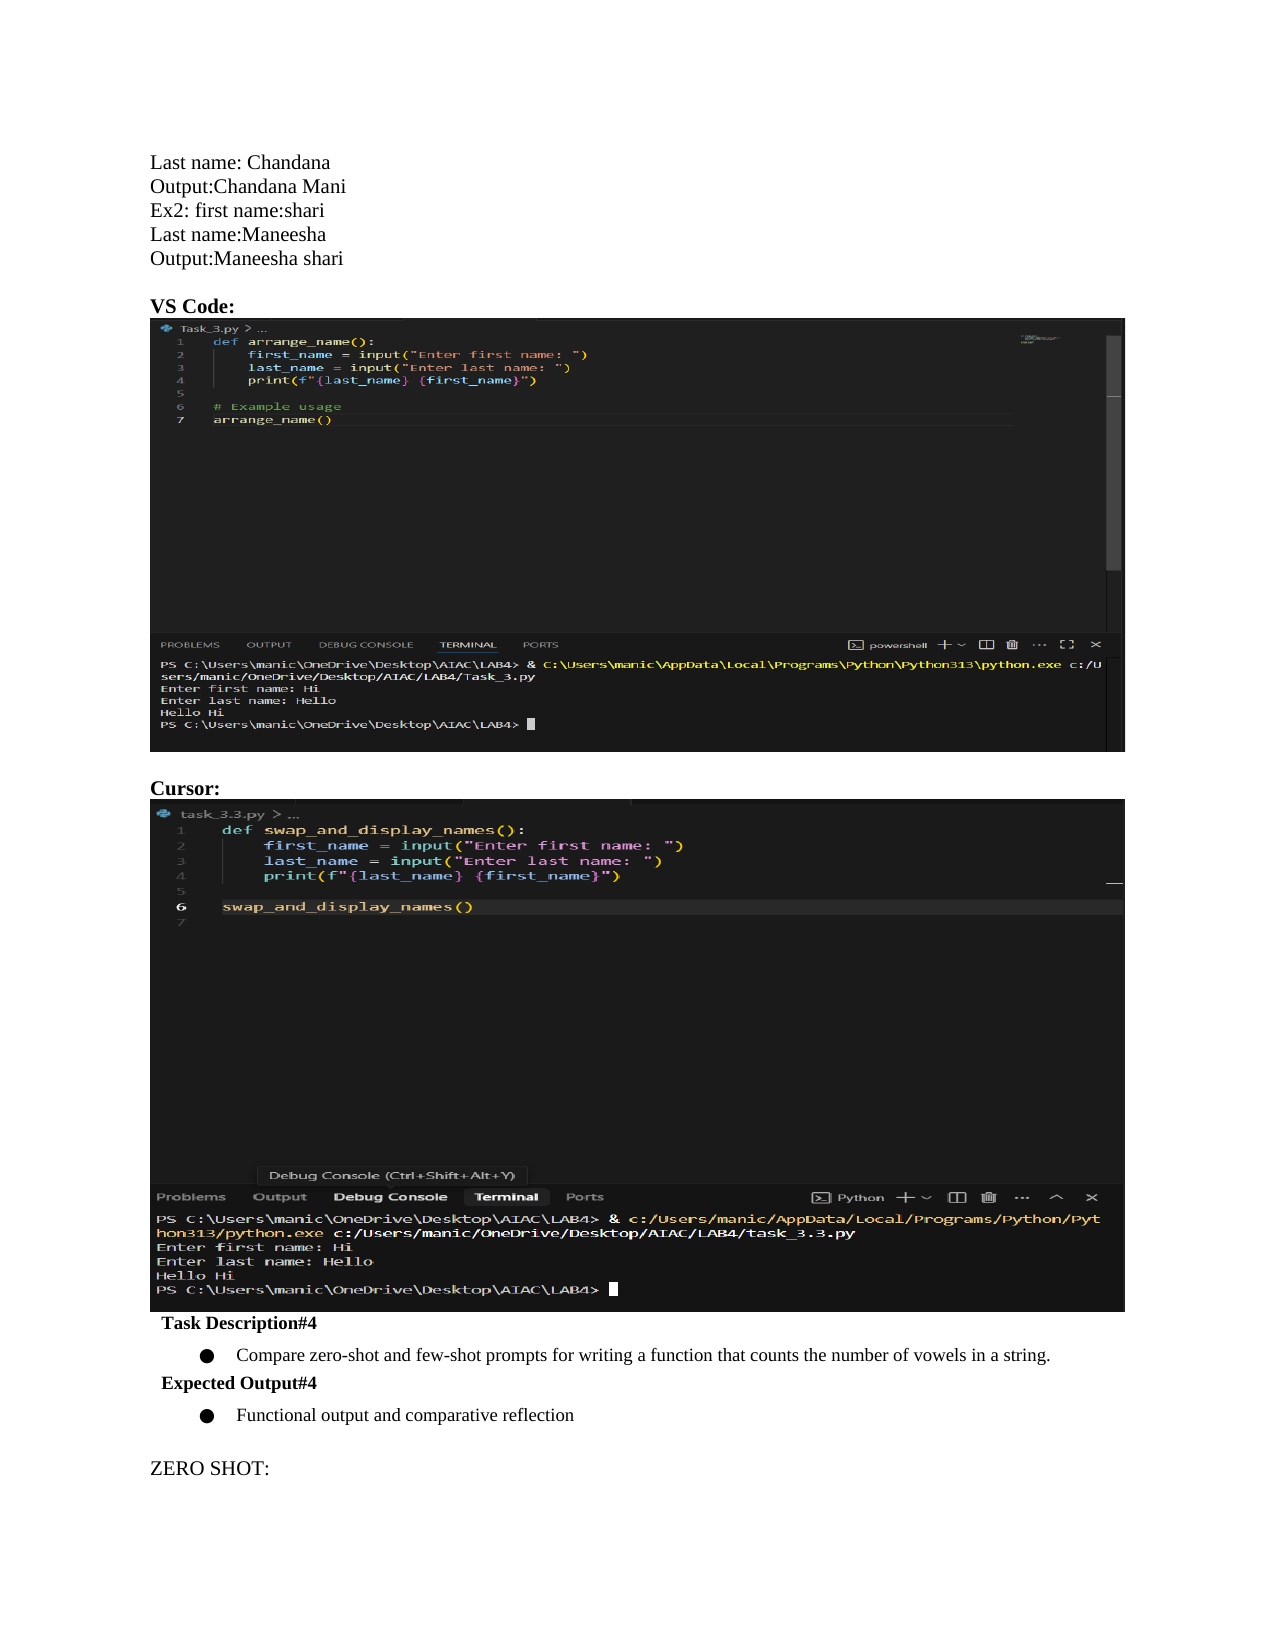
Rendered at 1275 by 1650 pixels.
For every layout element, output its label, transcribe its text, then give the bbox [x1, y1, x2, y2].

text Ex2: first name:shari [150, 198, 1125, 222]
list Compare zero-shot and few-shot prompts for writing a function that counts the number of vowels in a string. [199, 1333, 1125, 1372]
text Task Description#4 [161, 1312, 1125, 1333]
text VS Code: [150, 294, 1125, 318]
text Expected Output#4 [161, 1372, 1125, 1393]
text Last name:Maneesha [150, 222, 1125, 246]
text Last name: Chandana [150, 150, 1125, 174]
text ZERO SHOT: [150, 1456, 1125, 1480]
list Functional output and comparative reflection [199, 1393, 1125, 1432]
picture [150, 318, 1125, 752]
picture [150, 799, 1125, 1312]
text Output:Maneesha shari [150, 246, 1125, 270]
text Cursor: [150, 775, 1125, 799]
text Output:Chandana Mani [150, 174, 1125, 198]
